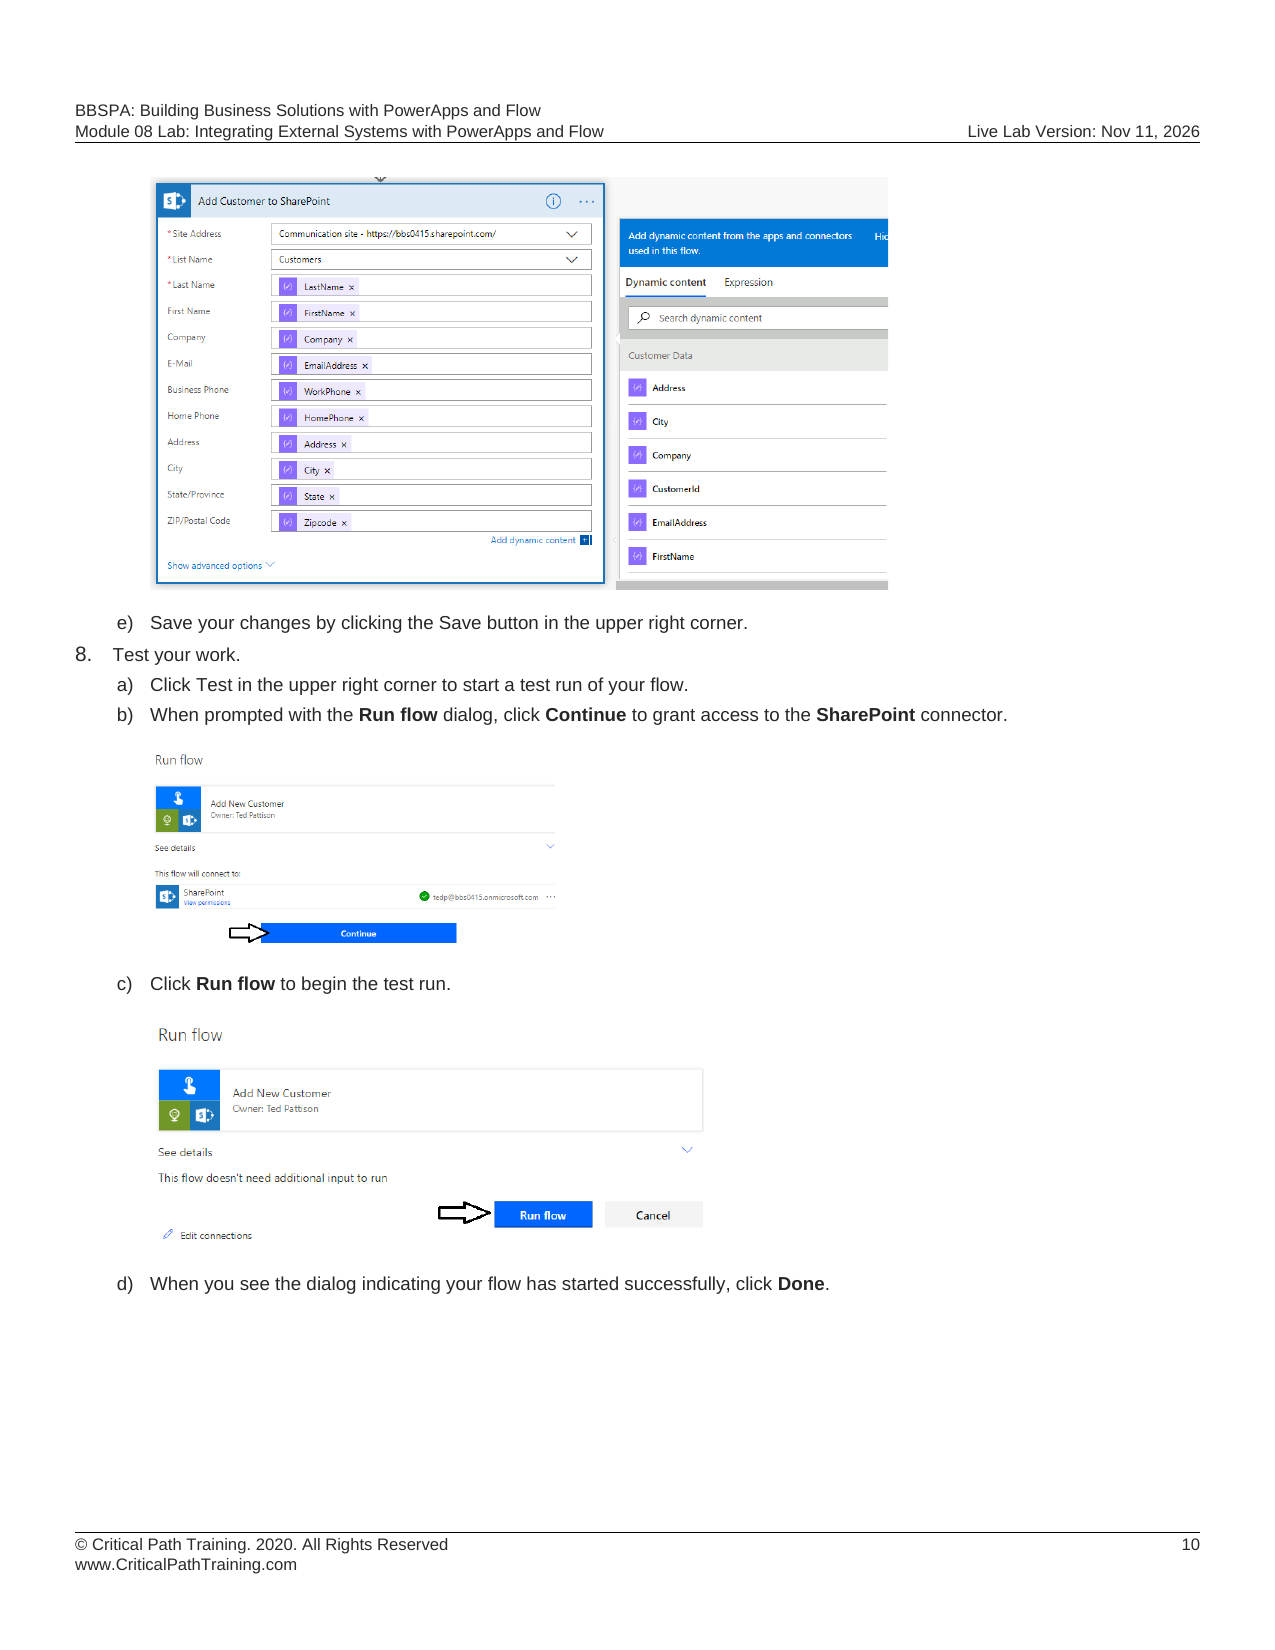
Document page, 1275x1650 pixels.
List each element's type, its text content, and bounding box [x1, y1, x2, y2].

text Click Run flow to begin the test run. [117, 972, 1200, 994]
text Test your work. [75, 642, 1200, 666]
text Click Test in the upper right corner to start a test run of your flow. [117, 674, 1200, 695]
picture [150, 1015, 704, 1251]
text When prompted with the Run flow dialog, click Continue to grant access to the SharePoint connector. [117, 704, 1200, 725]
text Save your changes by clicking the Save button in the upper right corner. [117, 612, 1200, 633]
picture [150, 747, 555, 951]
picture [150, 177, 889, 590]
text When you see the dialog indicating your flow has started successfully, click Done. [117, 1273, 1200, 1294]
